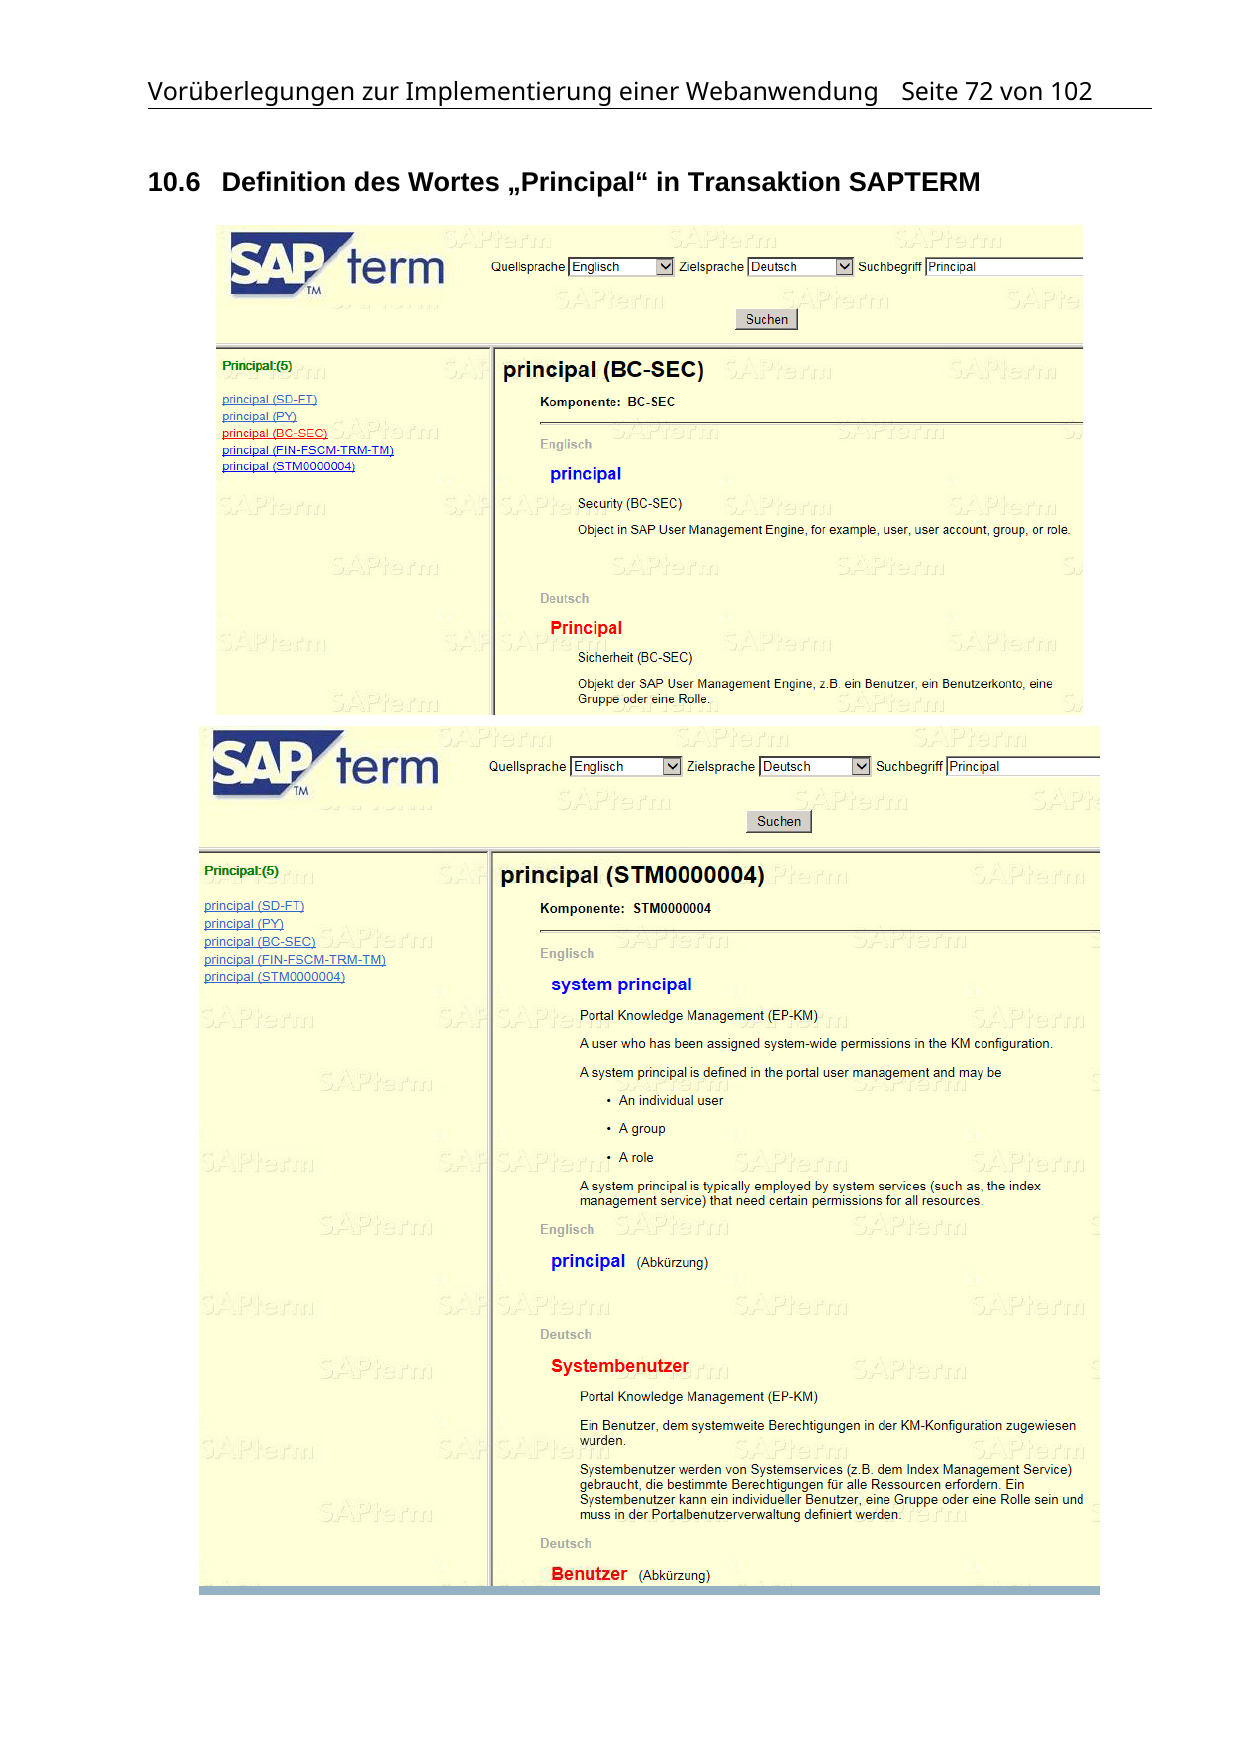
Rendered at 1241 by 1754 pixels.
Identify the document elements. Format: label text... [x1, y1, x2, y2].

subtitle Definition des Wortes „Principal“ in Transaktion SAPTERM [148, 166, 1152, 197]
picture [216, 225, 1084, 715]
picture [199, 726, 1100, 1595]
